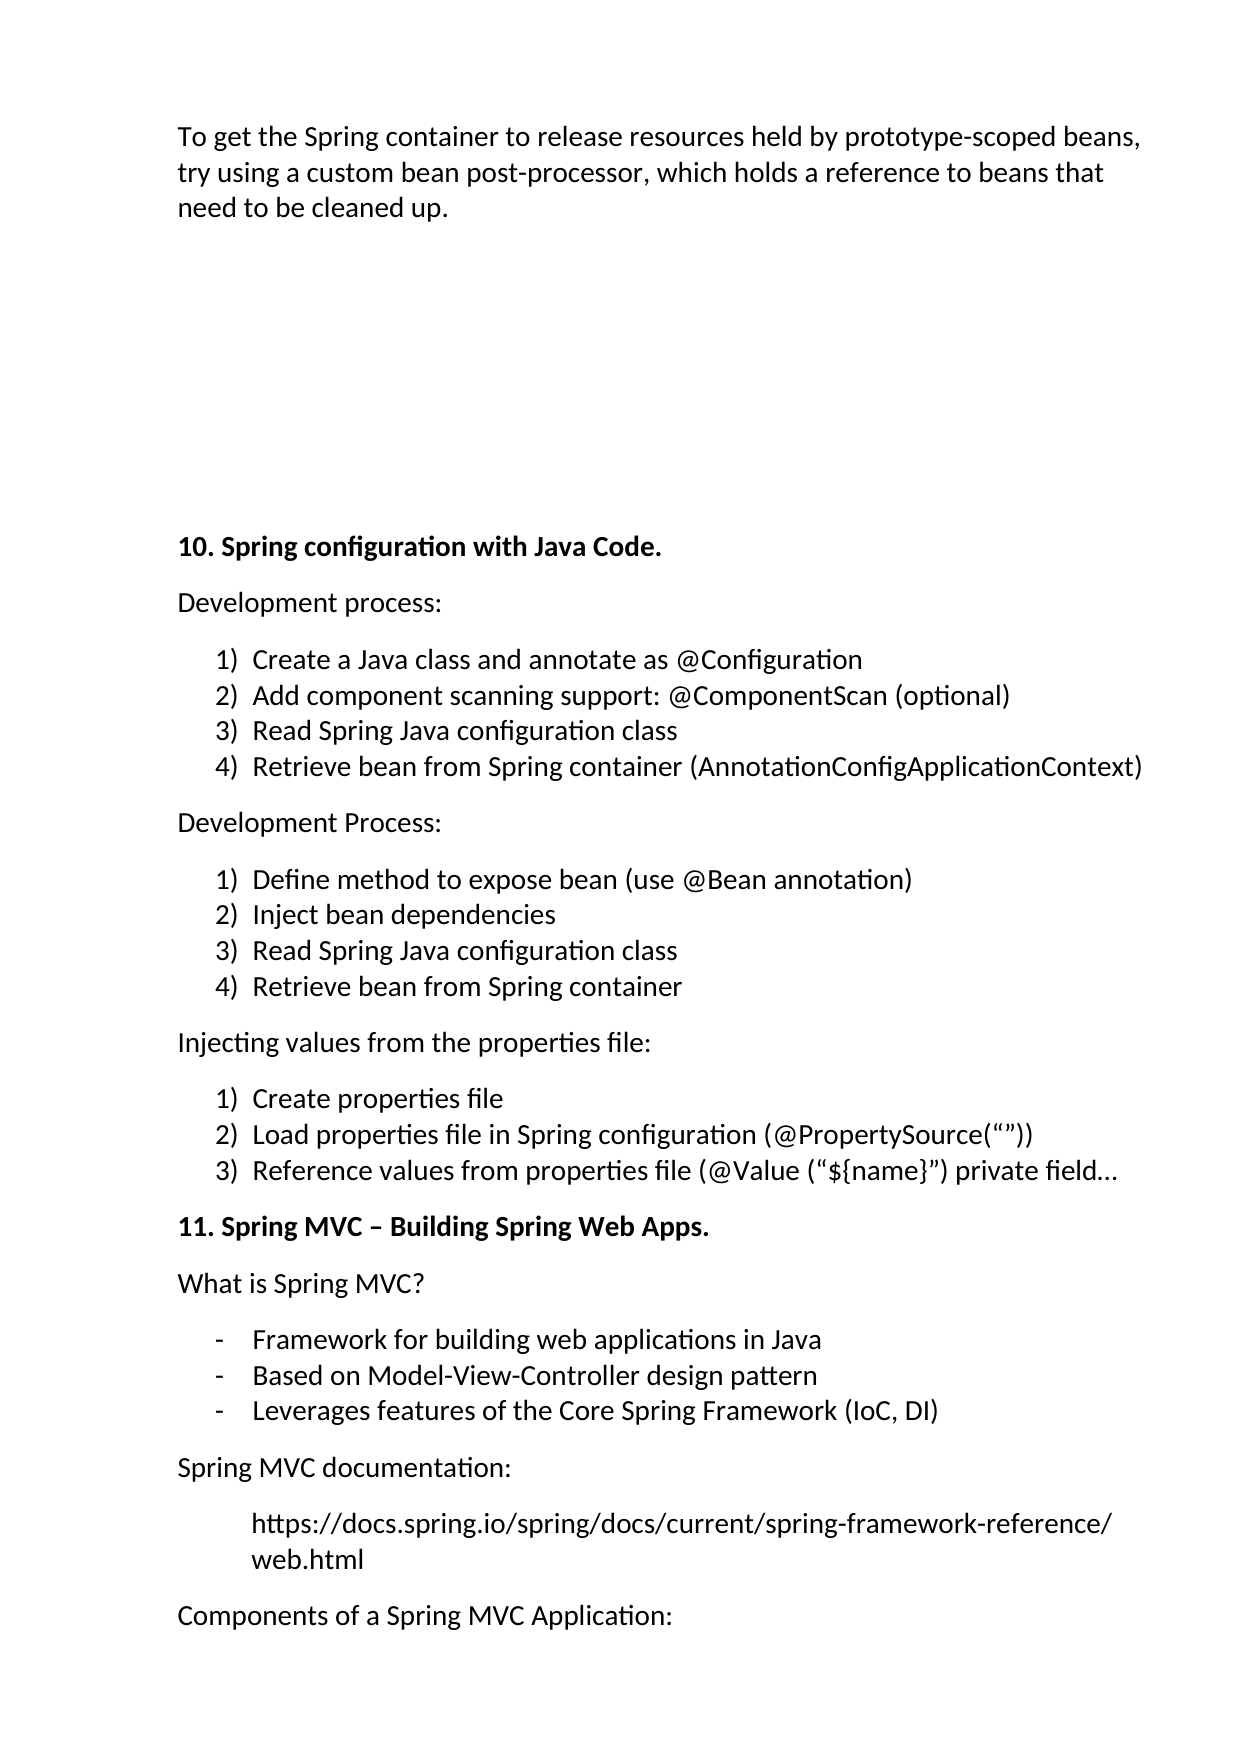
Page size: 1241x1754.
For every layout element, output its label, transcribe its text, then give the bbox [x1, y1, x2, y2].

text Components of a Spring MVC Application: [177, 1597, 1152, 1633]
list Leverages features of the Core Spring Framework (IoC, DI) [215, 1392, 1152, 1428]
text Development process: [177, 584, 1152, 620]
text To get the Spring container to release resources held by prototype-scoped beans, try using a custom bean post-processor, which holds a reference to beans that need to be cleaned up. [177, 118, 1152, 225]
list Add component scanning support: @ComponentScan (optional) [215, 677, 1152, 712]
list Inject bean dependencies [215, 896, 1152, 932]
list Reference values from properties file (@Value (“${name}”) private field… [215, 1152, 1152, 1187]
list Create properties file [215, 1081, 1152, 1116]
list Based on Model-View-Controller design pattern [215, 1357, 1152, 1392]
text What is Spring MVC? [177, 1265, 1152, 1300]
text Development Process: [177, 804, 1152, 840]
list Retrieve bean from Spring container (AnnotationConfigApplicationContext) [215, 748, 1152, 783]
text 10. Spring configuration with Java Code. [177, 528, 1152, 564]
list Load properties file in Spring configuration (@PropertySource(“”)) [215, 1116, 1152, 1152]
list Read Spring Java configuration class [215, 712, 1152, 748]
text Spring MVC documentation: [177, 1449, 1152, 1484]
list Retrieve bean from Spring container [215, 968, 1152, 1003]
text https://docs.spring.io/spring/docs/current/spring-framework-reference/web.html [251, 1505, 1152, 1577]
list Read Spring Java configuration class [215, 932, 1152, 968]
text 11. Spring MVC – Building Spring Web Apps. [177, 1208, 1152, 1244]
text Injecting values from the properties file: [177, 1024, 1152, 1060]
list Framework for building web applications in Java [215, 1321, 1152, 1357]
list Define method to expose bean (use @Bean annotation) [215, 861, 1152, 896]
list Create a Java class and annotate as @Configuration [215, 641, 1152, 677]
